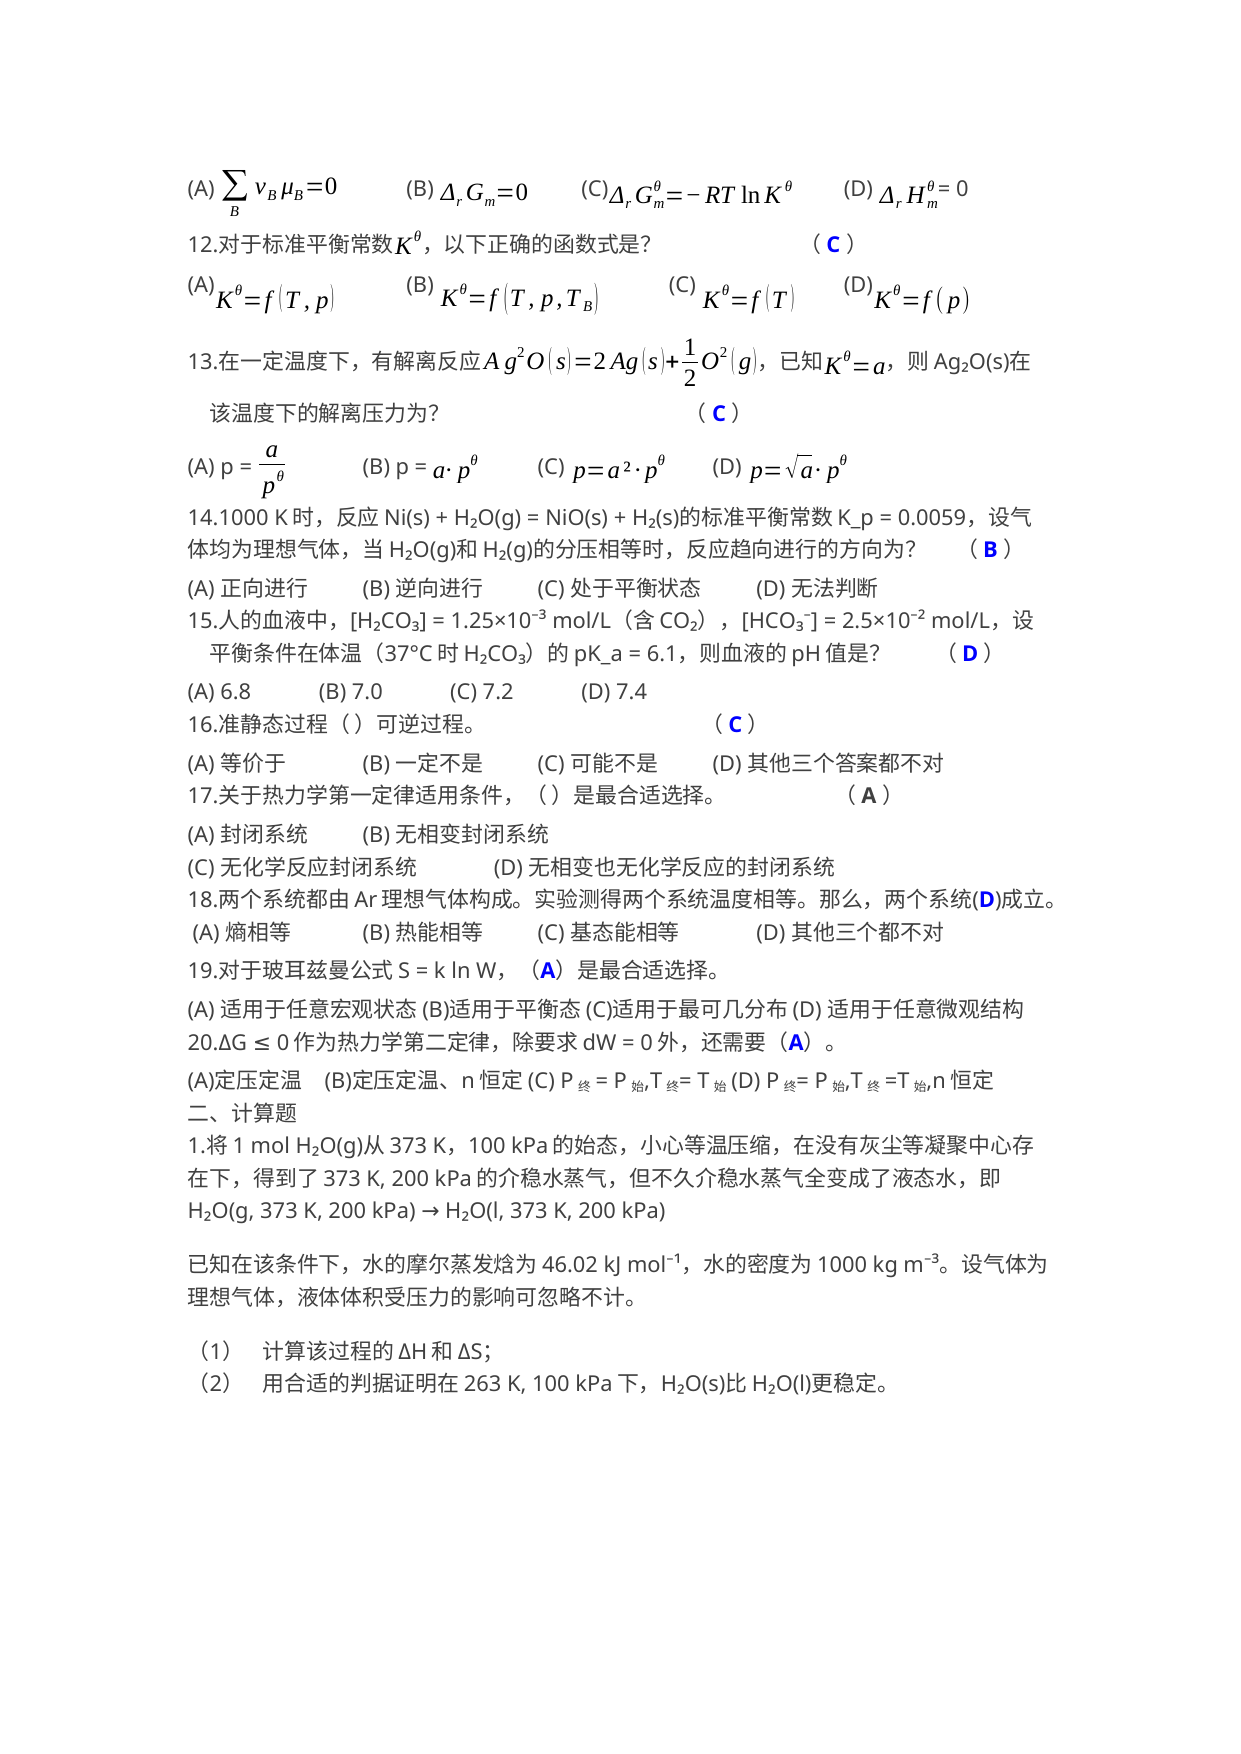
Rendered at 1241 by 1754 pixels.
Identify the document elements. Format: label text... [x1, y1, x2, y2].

text (A) (B) (C) (D) = 0 [187, 162, 1053, 227]
list 计算该过程的ΔH和ΔS； [187, 1334, 1053, 1366]
text (A) 适用于任意宏观状态 (B)适用于平衡态 (C)适用于最可几分布 (D) 适用于任意微观结构 [187, 992, 1053, 1024]
text 18.两个系统都由Ar理想气体构成。实验测得两个系统温度相等。那么，两个系统(D)成立。 (A) 熵相等 (B) 热能相等 (C) 基态能相等 (D) 其他三个都不对 [187, 882, 1053, 947]
text (A) 6.8 (B) 7.0 (C) 7.2 (D) 7.4 [187, 674, 1053, 707]
text 已知在该条件下，水的摩尔蒸发焓为46.02 kJ mol⁻¹，水的密度为1000 kg m⁻³。设气体为理想气体，液体体积受压力的影响可忽略不计。 [187, 1247, 1053, 1312]
text 12.对于标准平衡常数，以下正确的函数式是？ （ C ） [187, 227, 1053, 259]
text 14.1000 K时，反应Ni(s) + H₂O(g) = NiO(s) + H₂(s)的标准平衡常数K_p = 0.0059，设气体均为理想气体，当H₂O(g)和H₂(g)的分压相等时，反应趋向进行的方向为？ （ B ） [187, 499, 1053, 564]
text 20.ΔG ≤ 0作为热力学第二定律，除要求dW = 0外，还需要（A）。 [187, 1024, 1053, 1057]
text 19.对于玻耳兹曼公式S = k ln W，（A）是最合适选择。 [187, 953, 1053, 986]
text (C) 无化学反应封闭系统 (D) 无相变也无化学反应的封闭系统 [187, 849, 1053, 882]
text (A) 正向进行 (B) 逆向进行 (C) 处于平衡状态 (D) 无法判断 [187, 571, 1053, 603]
text 二、计算题 [187, 1096, 1053, 1128]
text (A) (B) (C) (D) [187, 266, 1053, 331]
text 16.准静态过程（ ）可逆过程。 （ C ） [187, 707, 1053, 739]
text (A) p = (B) p = (C) (D) [187, 434, 1053, 499]
text (A)定压定温 (B)定压定温、n恒定 (C) P终 = P始,T终= T始 (D) P终= P始,T终 =T始,n恒定 [187, 1063, 1053, 1096]
text (A) 等价于 (B) 一定不是 (C) 可能不是 (D) 其他三个答案都不对 [187, 746, 1053, 778]
text 13.在一定温度下，有解离反应，已知，则Ag₂O(s)在该温度下的解离压力为？ （ C ） [187, 331, 1053, 428]
text (A) 封闭系统 (B) 无相变封闭系统 [187, 817, 1053, 849]
text 1.将1 mol H₂O(g)从373 K，100 kPa的始态，小心等温压缩，在没有灰尘等凝聚中心存在下，得到了373 K, 200 kPa的介稳水蒸气，但不久介稳水蒸气全变成了液态水，即 H₂O(g, 373 K, 200 kPa) → H₂O(l, 373 K, 200 kPa) [187, 1128, 1053, 1226]
list 用合适的判据证明在263 K, 100 kPa下，H₂O(s)比H₂O(l)更稳定。 [187, 1366, 1053, 1399]
text 17.关于热力学第一定律适用条件，（ ）是最合适选择。 （ A ） [187, 778, 1053, 811]
text 15.人的血液中，[H₂CO₃] = 1.25×10⁻³ mol/L（含CO₂），[HCO₃⁻] = 2.5×10⁻² mol/L，设平衡条件在体温（37°C时H₂CO₃）的pK_a = 6.1，则血液的pH值是？ （ D ） [187, 603, 1053, 668]
